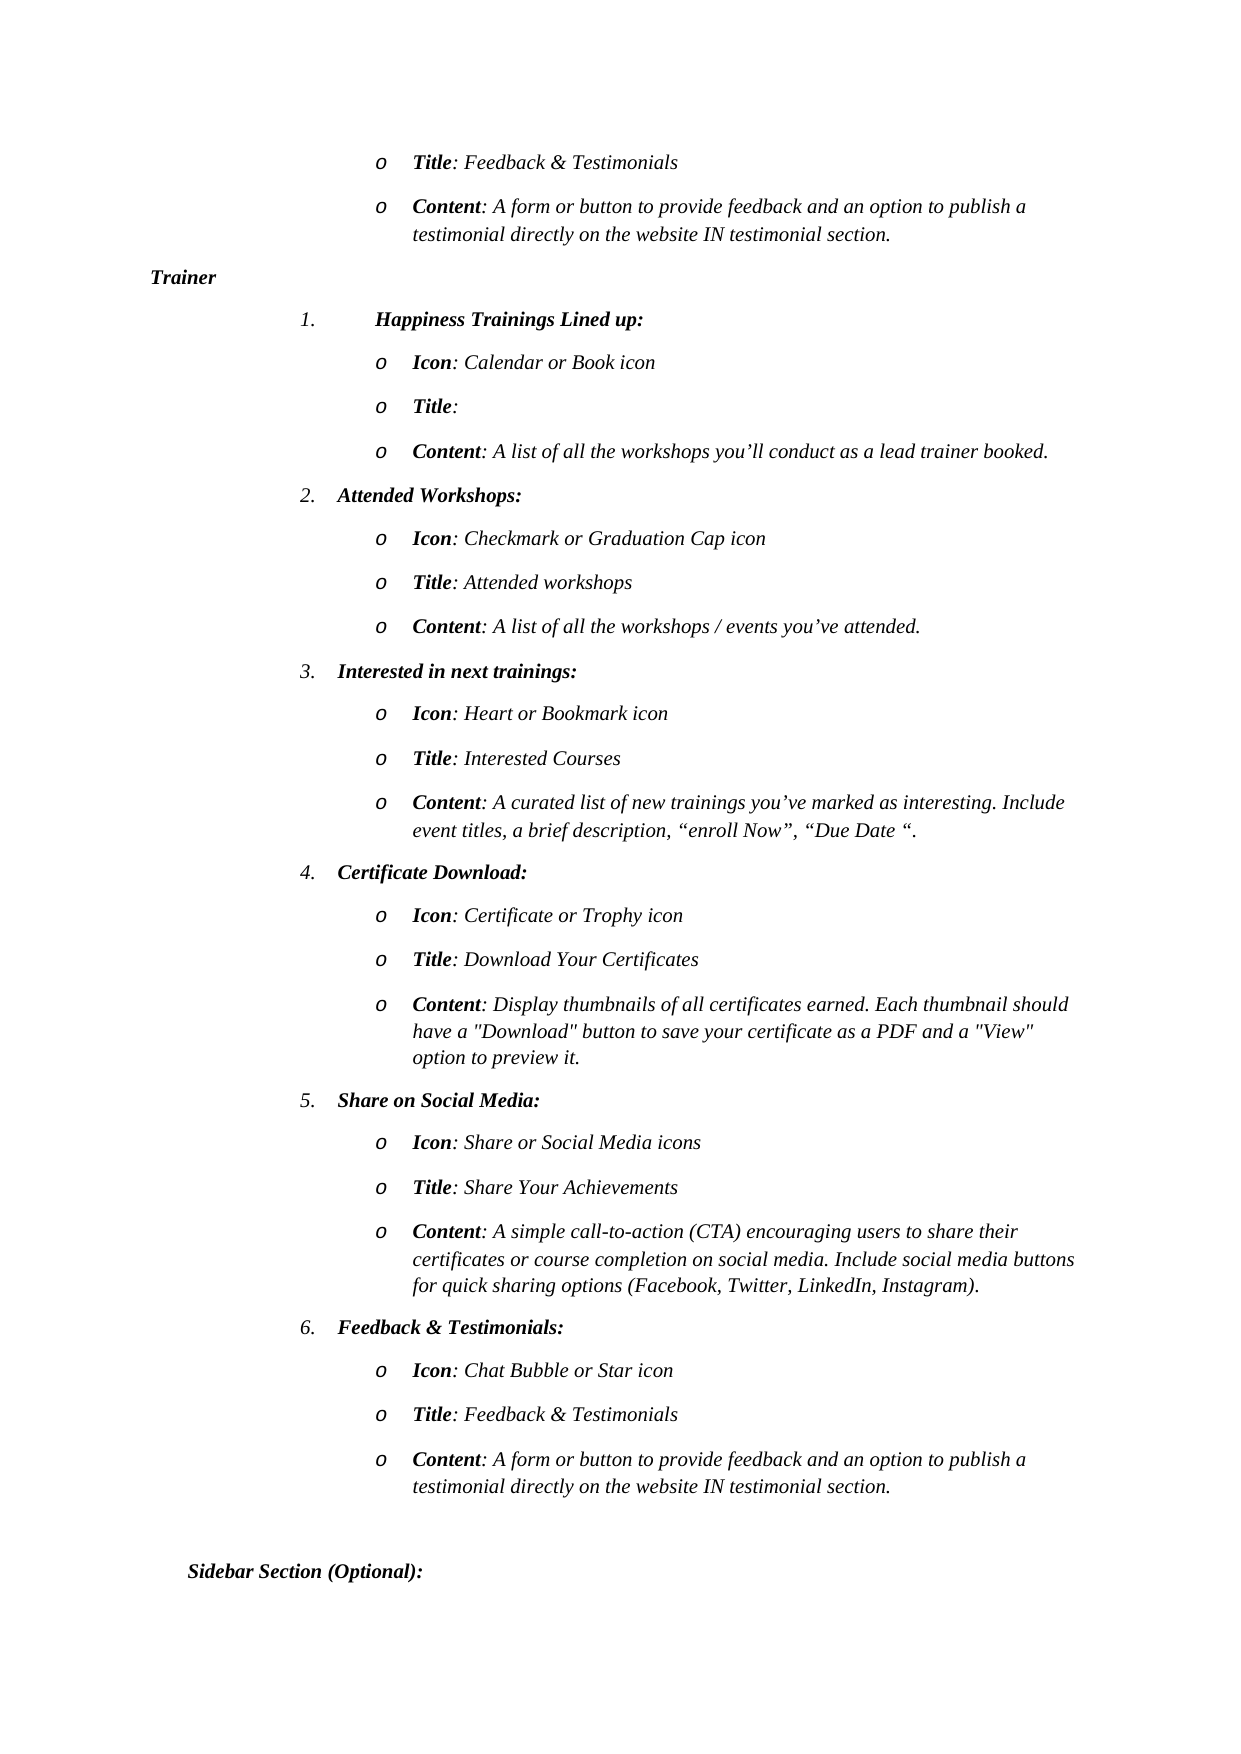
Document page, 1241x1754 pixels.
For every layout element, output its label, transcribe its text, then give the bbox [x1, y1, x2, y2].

list Title: Interested Courses [375, 746, 1090, 771]
list Icon: Certificate or Trophy icon [375, 903, 1090, 928]
list Icon: Calendar or Book icon [375, 350, 1090, 376]
list Content: A simple call-to-action (CTA) encouraging users to share their certificates or course completion on social media. Include social media buttons for quick sharing options (Facebook, Twitter, LinkedIn, Instagram). [375, 1219, 1090, 1297]
text Trainer [150, 264, 1090, 289]
list Content: Display thumbnails of all certificates earned. Each thumbnail should have a "Download" button to save your certificate as a PDF and a "View" option to preview it. [375, 992, 1090, 1069]
list Title: Feedback & Testimonials [375, 1402, 1090, 1428]
list Attended Workshops: [300, 483, 1090, 507]
list Title: Feedback & Testimonials [375, 150, 1090, 176]
list Certificate Download: [300, 860, 1090, 884]
list Interested in next trainings: [300, 659, 1090, 683]
list Title: [375, 394, 1090, 420]
list Content: A list of all the workshops you’ll conduct as a lead trainer booked. [375, 438, 1090, 464]
list Happiness Trainings Lined up: [300, 307, 1090, 331]
list Content: A form or button to provide feedback and an option to publish a testimonial directly on the website IN testimonial section. [375, 194, 1090, 246]
list Content: A form or button to provide feedback and an option to publish a testimonial directly on the website IN testimonial section. [375, 1447, 1090, 1498]
text Sidebar Section (Optional): [187, 1559, 1090, 1583]
list Content: A list of all the workshops / events you’ve attended. [375, 614, 1090, 640]
list Icon: Checkmark or Graduation Cap icon [375, 526, 1090, 551]
list Icon: Heart or Bookmark icon [375, 701, 1090, 727]
list Icon: Chat Bubble or Star icon [375, 1358, 1090, 1383]
list Icon: Share or Social Media icons [375, 1130, 1090, 1156]
list Title: Download Your Certificates [375, 947, 1090, 973]
list Title: Attended workshops [375, 570, 1090, 596]
list Feedback & Testimonials: [300, 1315, 1090, 1339]
list Content: A curated list of new trainings you’ve marked as interesting. Include event titles, a brief description, “enroll Now”, “Due Date “. [375, 790, 1090, 842]
list Title: Share Your Achievements [375, 1175, 1090, 1200]
list Share on Social Media: [300, 1088, 1090, 1112]
